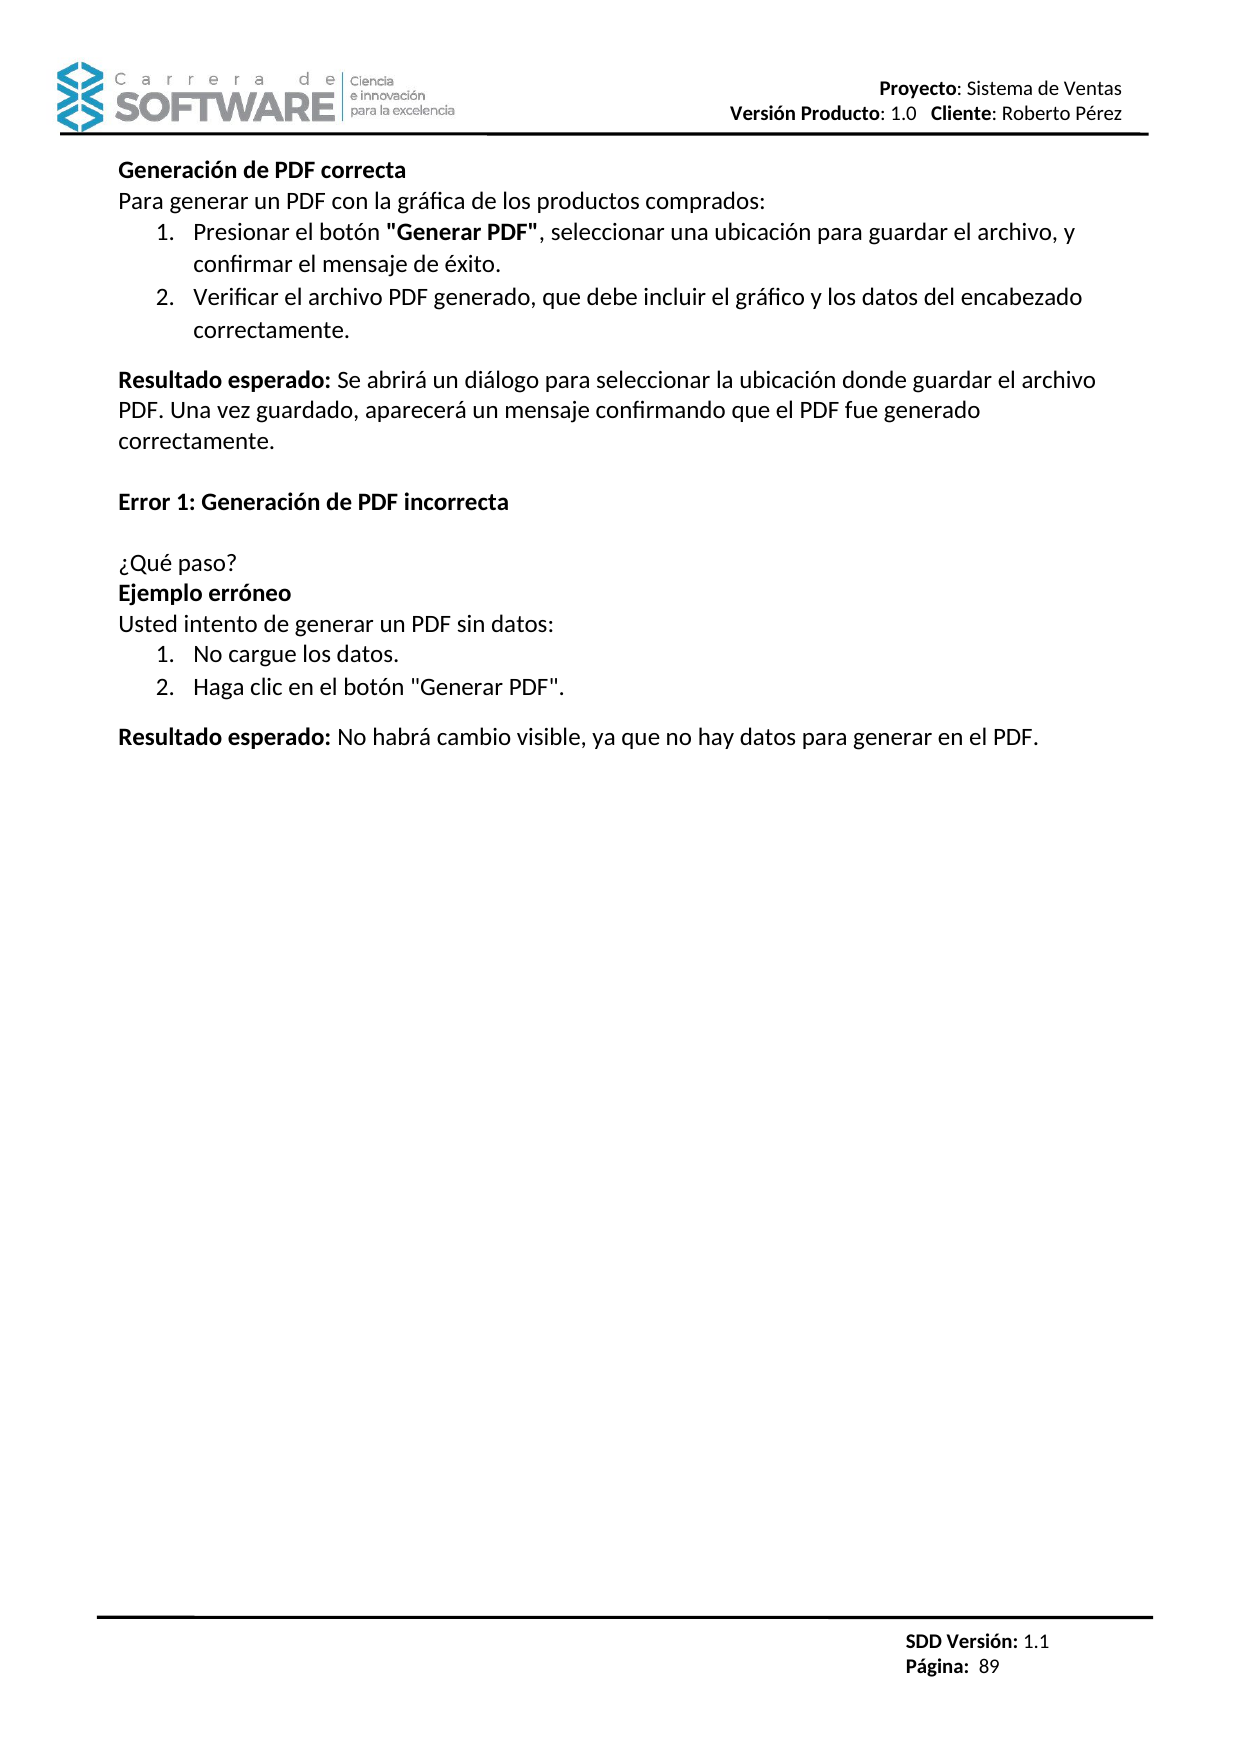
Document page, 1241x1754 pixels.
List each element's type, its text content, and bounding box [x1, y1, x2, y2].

list Haga clic en el botón "Generar PDF". [156, 672, 1122, 702]
list No cargue los datos. [156, 639, 1122, 669]
list Presionar el botón "Generar PDF", seleccionar una ubicación para guardar el archivo, y confirmar el mensaje de éxito. [156, 216, 1122, 279]
text Usted intento de generar un PDF sin datos: [118, 608, 1122, 639]
text Resultado esperado: No habrá cambio visible, ya que no hay datos para generar en el PDF. [118, 721, 1122, 752]
list Verificar el archivo PDF generado, que debe incluir el gráfico y los datos del encabezado correctamente. [156, 281, 1122, 345]
text Generación de PDF correcta [118, 154, 1122, 185]
picture [46, 46, 461, 154]
text Para generar un PDF con la gráfica de los productos comprados: [118, 185, 1122, 216]
text ¿Qué paso? [118, 547, 1122, 578]
text Resultado esperado: Se abrirá un diálogo para seleccionar la ubicación donde guardar el archivo PDF. Una vez guardado, aparecerá un mensaje confirmando que el PDF fue generado correctamente. [118, 364, 1122, 456]
text Ejemplo erróneo [118, 578, 1122, 608]
text Error 1: Generación de PDF incorrecta [118, 486, 1122, 517]
